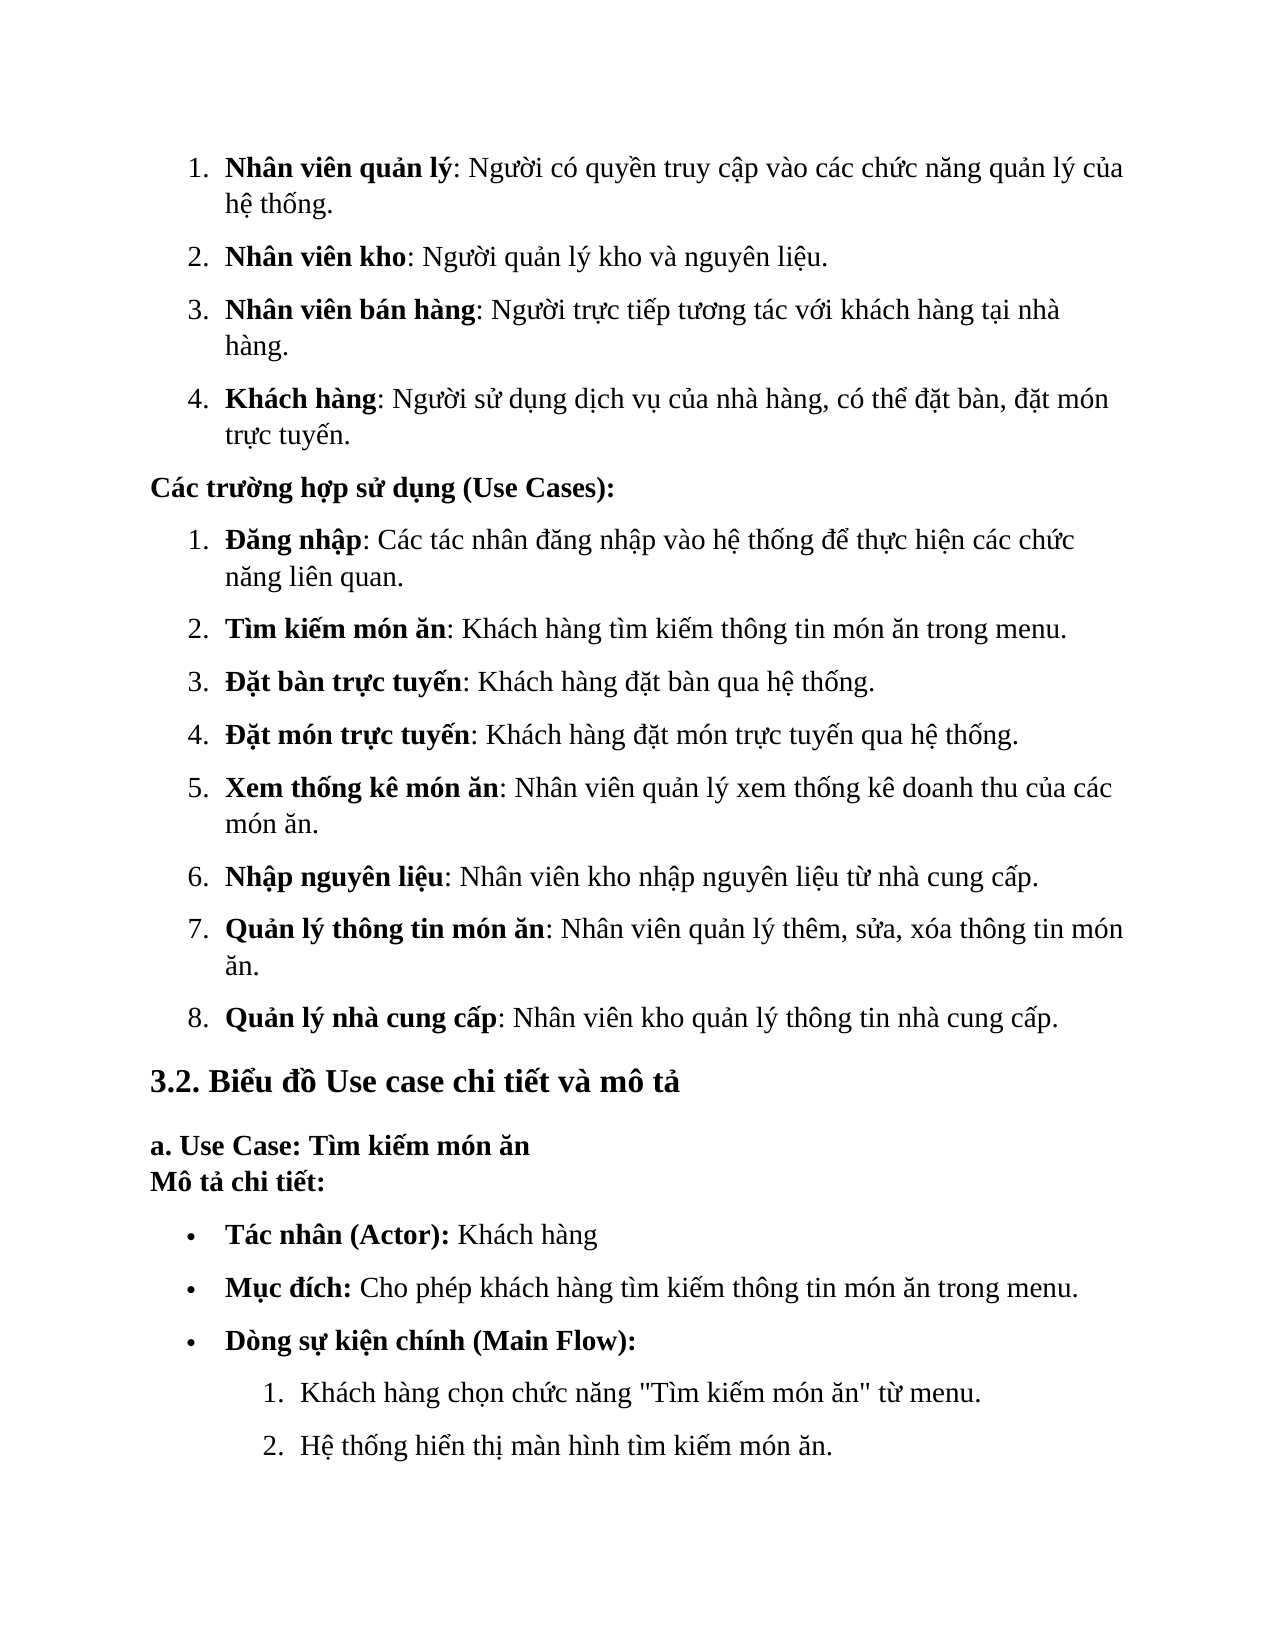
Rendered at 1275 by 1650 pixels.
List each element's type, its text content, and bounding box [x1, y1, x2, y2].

text Các trường hợp sử dụng (Use Cases): [150, 470, 1125, 503]
list Khách hàng chọn chức năng "Tìm kiếm món ăn" từ menu. [262, 1376, 1125, 1409]
list Hệ thống hiển thị màn hình tìm kiếm món ăn. [262, 1428, 1125, 1462]
list Đặt món trực tuyến: Khách hàng đặt món trực tuyến qua hệ thống. [187, 717, 1125, 751]
text a. Use Case: Tìm kiếm món ăn [150, 1128, 1125, 1162]
list Nhân viên quản lý: Người có quyền truy cập vào các chức năng quản lý của hệ thống. [187, 150, 1125, 220]
list Quản lý thông tin món ăn: Nhân viên quản lý thêm, sửa, xóa thông tin món ăn. [187, 912, 1125, 981]
list Tìm kiếm món ăn: Khách hàng tìm kiếm thông tin món ăn trong menu. [187, 611, 1125, 645]
text Mô tả chi tiết: [150, 1164, 1125, 1198]
list Nhập nguyên liệu: Nhân viên kho nhập nguyên liệu từ nhà cung cấp. [187, 859, 1125, 892]
text 3.2. Biểu đồ Use case chi tiết và mô tả [150, 1062, 1125, 1100]
list Đăng nhập: Các tác nhân đăng nhập vào hệ thống để thực hiện các chức năng liên quan. [187, 522, 1125, 592]
list Mục đích: Cho phép khách hàng tìm kiếm thông tin món ăn trong menu. [187, 1270, 1125, 1303]
list Tác nhân (Actor): Khách hàng [187, 1217, 1125, 1251]
list Quản lý nhà cung cấp: Nhân viên kho quản lý thông tin nhà cung cấp. [187, 1001, 1125, 1034]
list Đặt bàn trực tuyến: Khách hàng đặt bàn qua hệ thống. [187, 664, 1125, 698]
list Dòng sự kiện chính (Main Flow): [187, 1323, 1125, 1356]
list Xem thống kê món ăn: Nhân viên quản lý xem thống kê doanh thu của các món ăn. [187, 770, 1125, 839]
list Khách hàng: Người sử dụng dịch vụ của nhà hàng, có thể đặt bàn, đặt món trực tuyến. [187, 381, 1125, 450]
list Nhân viên kho: Người quản lý kho và nguyên liệu. [187, 239, 1125, 272]
list Nhân viên bán hàng: Người trực tiếp tương tác với khách hàng tại nhà hàng. [187, 292, 1125, 361]
